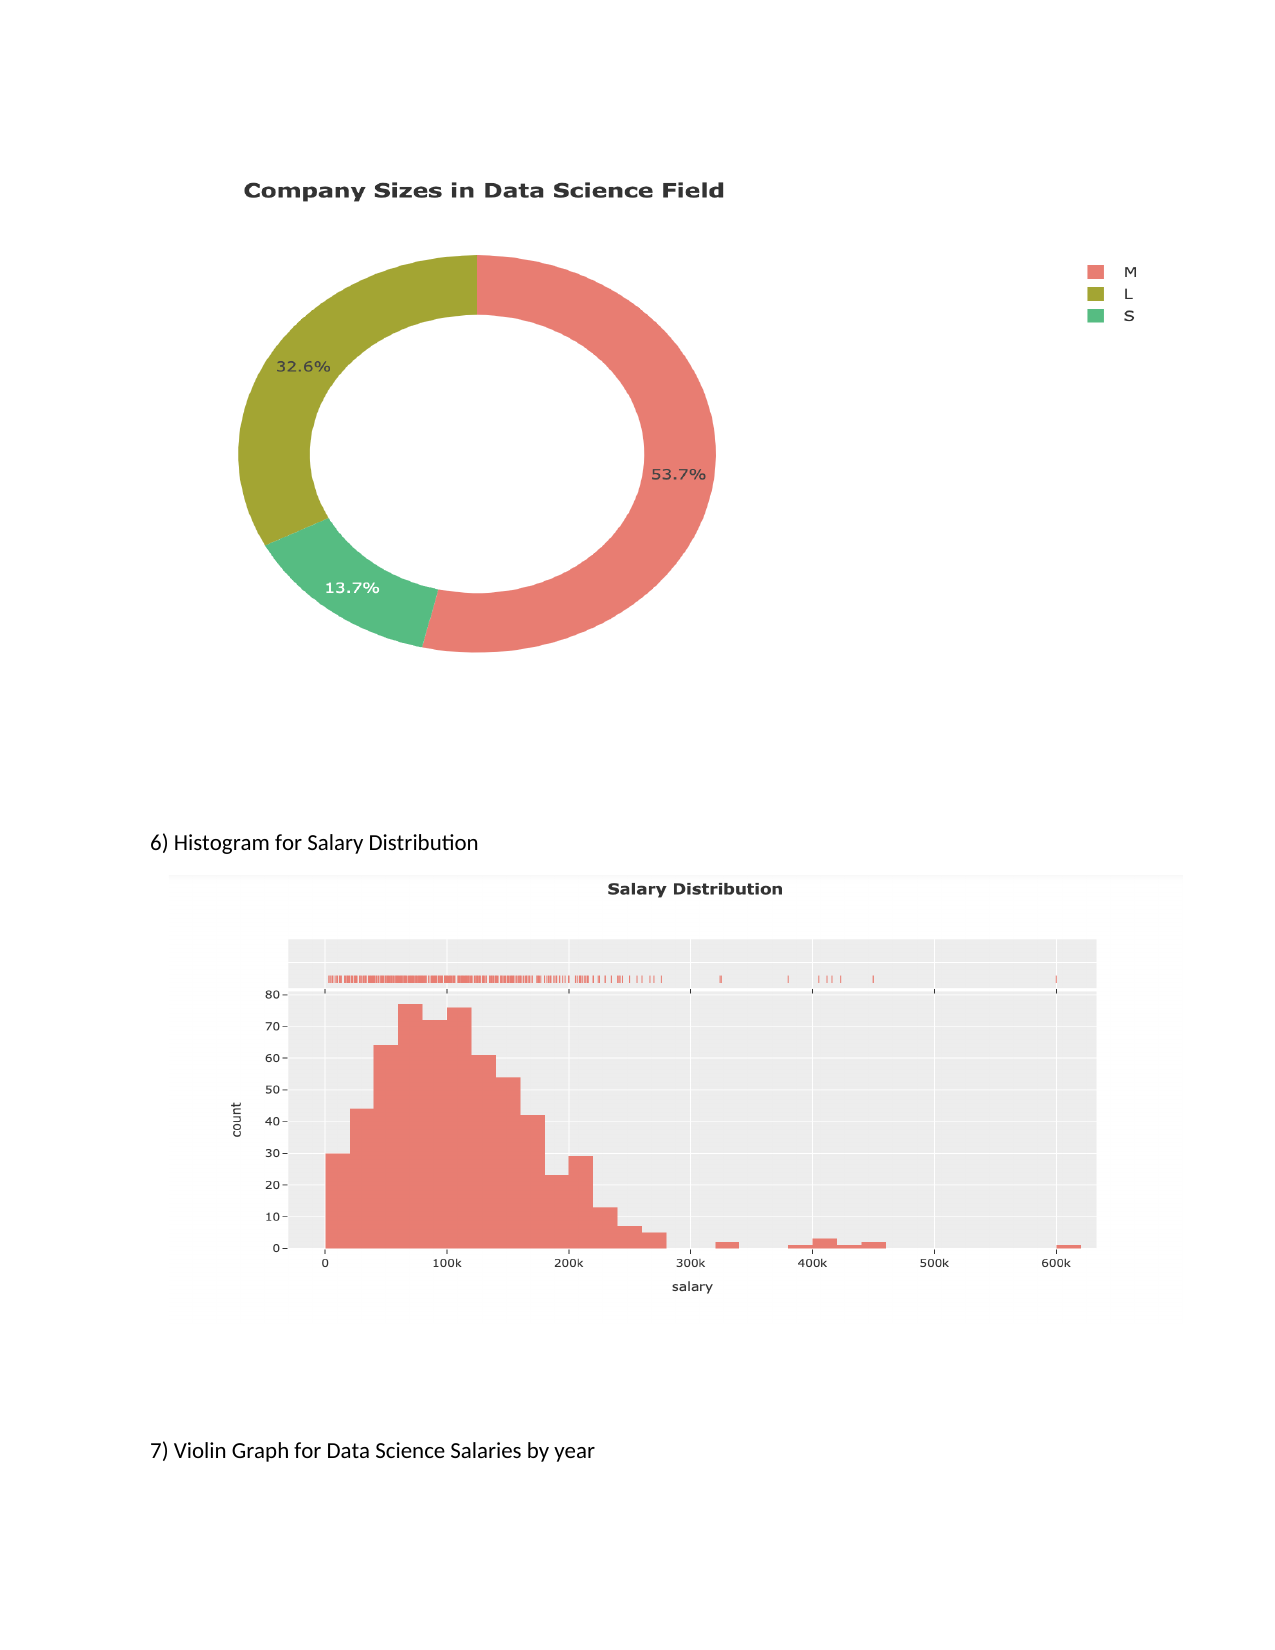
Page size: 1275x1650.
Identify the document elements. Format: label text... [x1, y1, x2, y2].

text 7) Violin Graph for Data Science Salaries by year [150, 1436, 1125, 1464]
text 6) Histogram for Salary Distribution [150, 828, 1125, 856]
